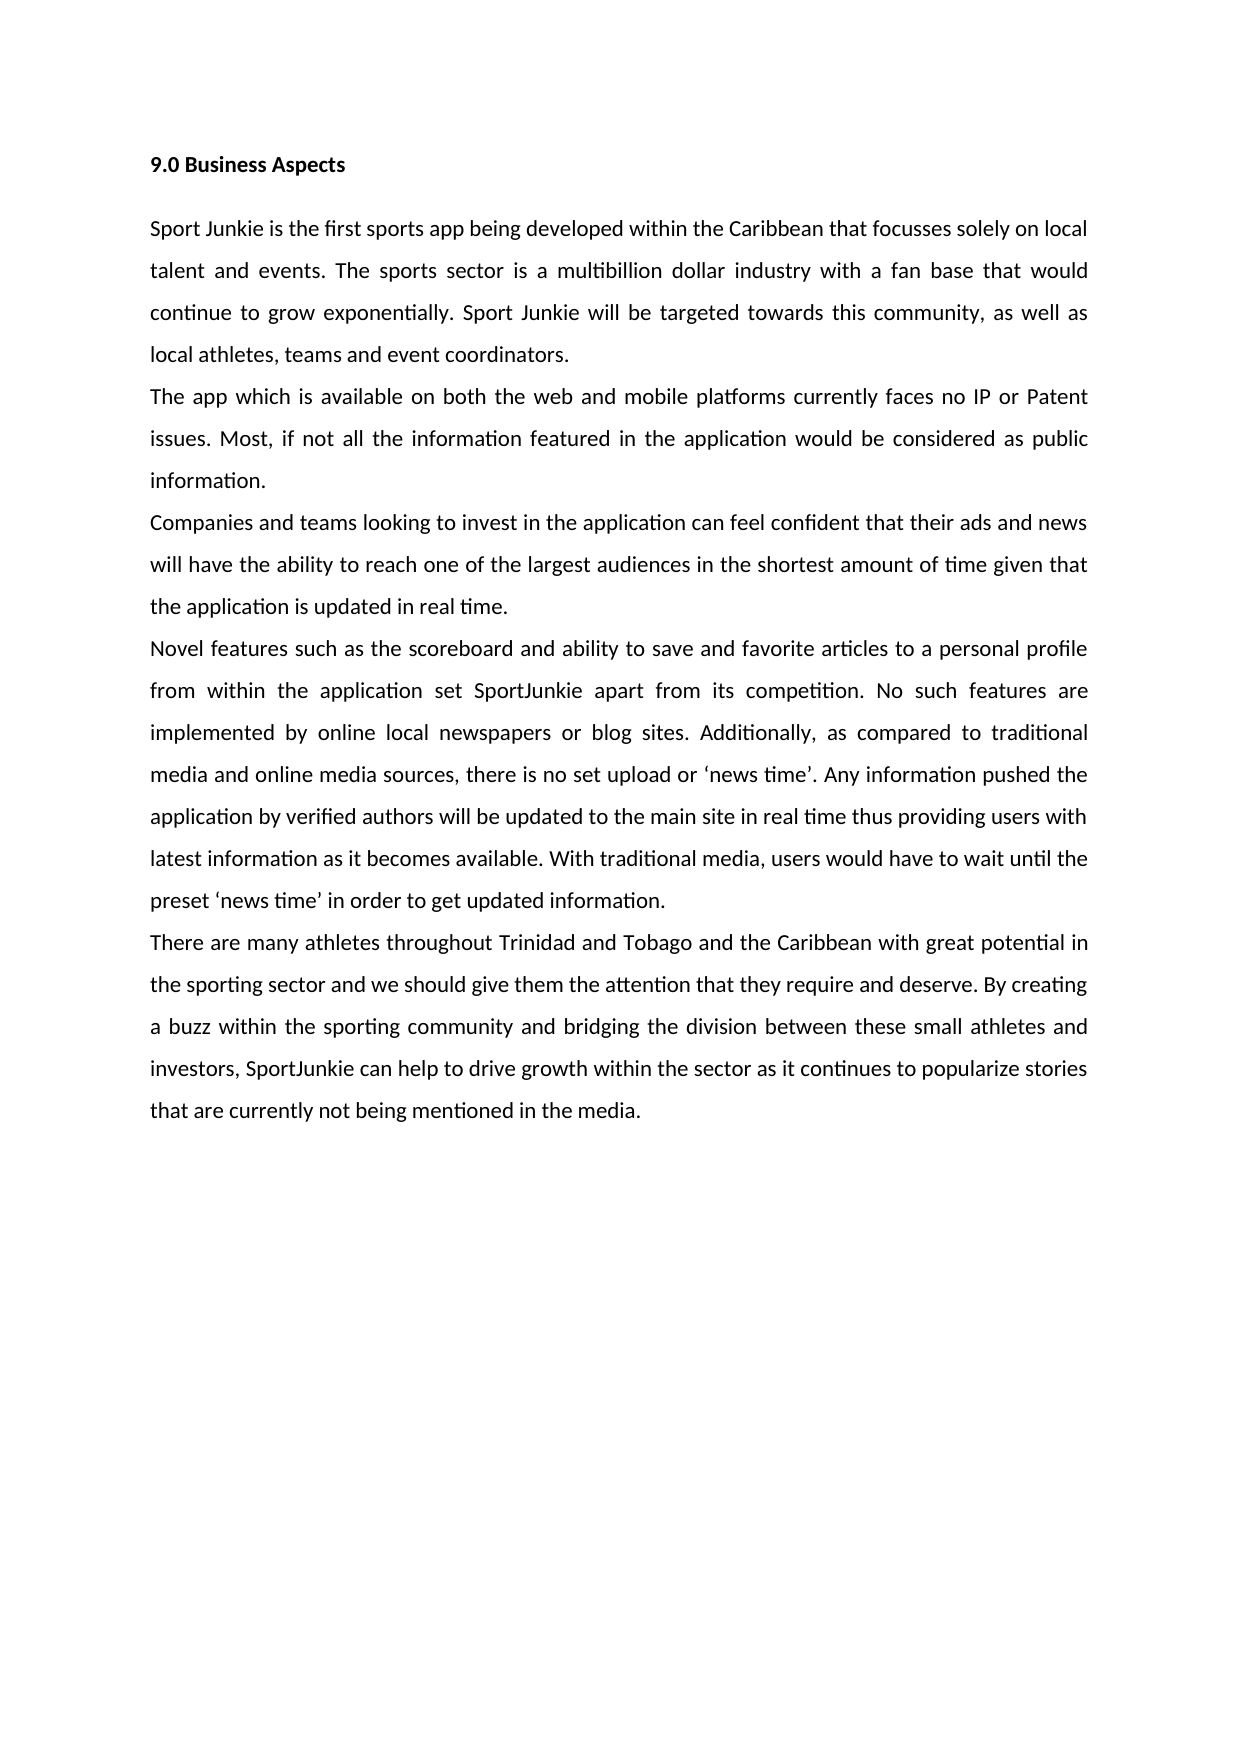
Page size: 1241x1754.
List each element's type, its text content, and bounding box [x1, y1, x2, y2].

text Companies and teams looking to invest in the application can feel confident that their ads and news will have the ability to reach one of the largest audiences in the shortest amount of time given that the application is updated in real time. [150, 508, 1090, 620]
text The app which is available on both the web and mobile platforms currently faces no IP or Patent issues. Most, if not all the information featured in the application would be considered as public information. [150, 382, 1090, 494]
text 9.0 Business Aspects [150, 150, 1090, 178]
text Novel features such as the scoreboard and ability to save and favorite articles to a personal profile from within the application set SportJunkie apart from its competition. No such features are implemented by online local newspapers or blog sites. Additionally, as compared to traditional media and online media sources, there is no set upload or ‘news time’. Any information pushed the application by verified authors will be updated to the main site in real time thus providing users with latest information as it becomes available. With traditional media, users would have to wait until the preset ‘news time’ in order to get updated information. [150, 634, 1090, 914]
text There are many athletes throughout Trinidad and Tobago and the Caribbean with great potential in the sporting sector and we should give them the attention that they require and deserve. By creating a buzz within the sporting community and bridging the division between these small athletes and investors, SportJunkie can help to drive growth within the sector as it continues to popularize stories that are currently not being mentioned in the media. [150, 928, 1090, 1124]
text Sport Junkie is the first sports app being developed within the Caribbean that focusses solely on local talent and events. The sports sector is a multibillion dollar industry with a fan base that would continue to grow exponentially. Sport Junkie will be targeted towards this community, as well as local athletes, teams and event coordinators. [150, 214, 1090, 368]
